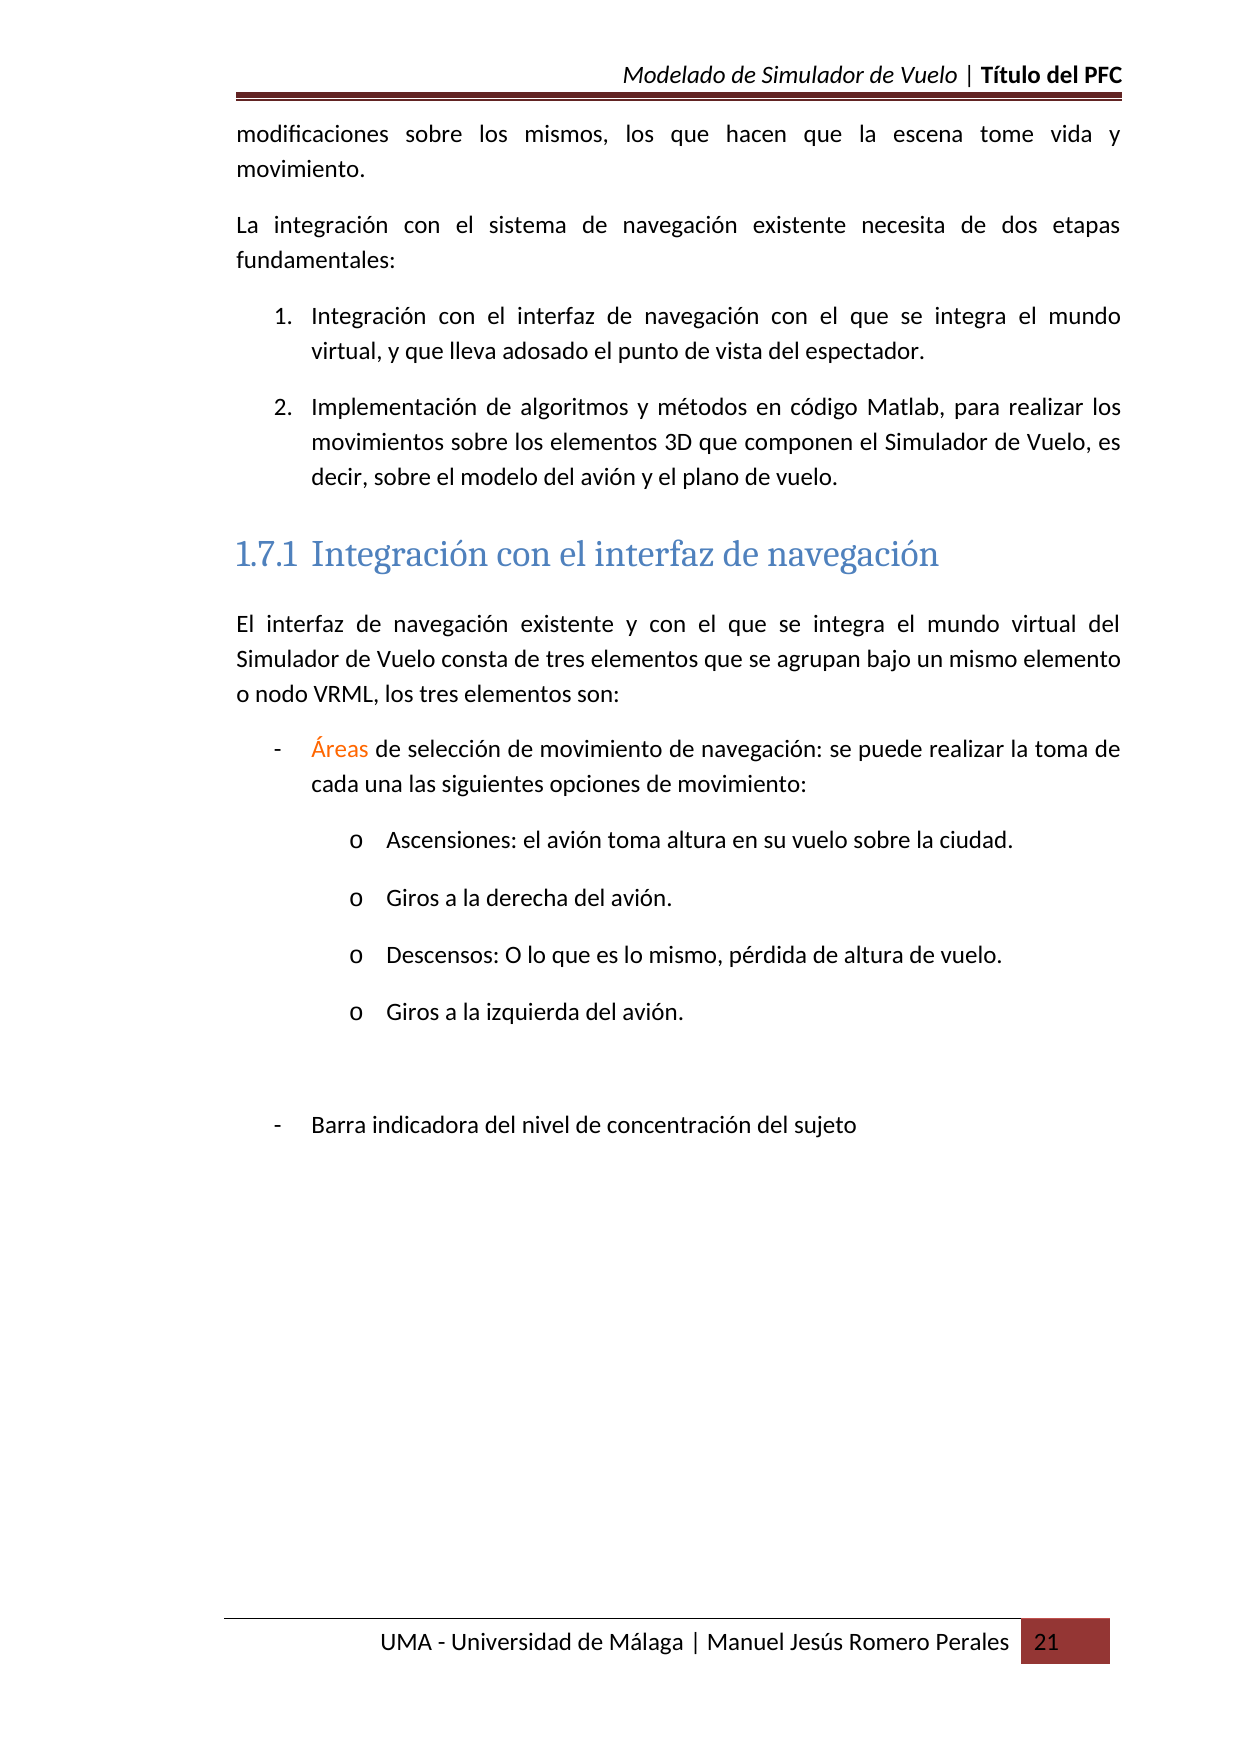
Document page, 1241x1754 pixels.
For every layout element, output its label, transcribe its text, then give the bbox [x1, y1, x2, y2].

text El interfaz de navegación existente y con el que se integra el mundo virtual del Simulador de Vuelo consta de tres elementos que se agrupan bajo un mismo elemento o nodo VRML, los tres elementos son: [236, 608, 1122, 708]
subtitle Integración con el interfaz de navegación [236, 533, 1122, 576]
list Giros a la izquierda del avión. [349, 996, 1122, 1028]
list Áreas de selección de movimiento de navegación: se puede realizar la toma de cada una las siguientes opciones de movimiento: [274, 733, 1122, 799]
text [236, 118, 1122, 184]
text La integración con el sistema de navegación existente necesita de dos etapas fundamentales: [236, 209, 1122, 274]
list Integración con el interfaz de navegación con el que se integra el mundo virtual, y que lleva adosado el punto de vista del espectador. [274, 300, 1122, 365]
list Implementación de algoritmos y métodos en código Matlab, para realizar los movimientos sobre los elementos 3D que componen el Simulador de Vuelo, es decir, sobre el modelo del avión y el plano de vuelo. [274, 391, 1122, 491]
list Barra indicadora del nivel de concentración del sujeto [274, 1109, 1122, 1140]
list Ascensiones: el avión toma altura en su vuelo sobre la ciudad. [349, 824, 1122, 856]
list Giros a la derecha del avión. [349, 882, 1122, 913]
list Descensos: O lo que es lo mismo, pérdida de altura de vuelo. [349, 939, 1122, 971]
